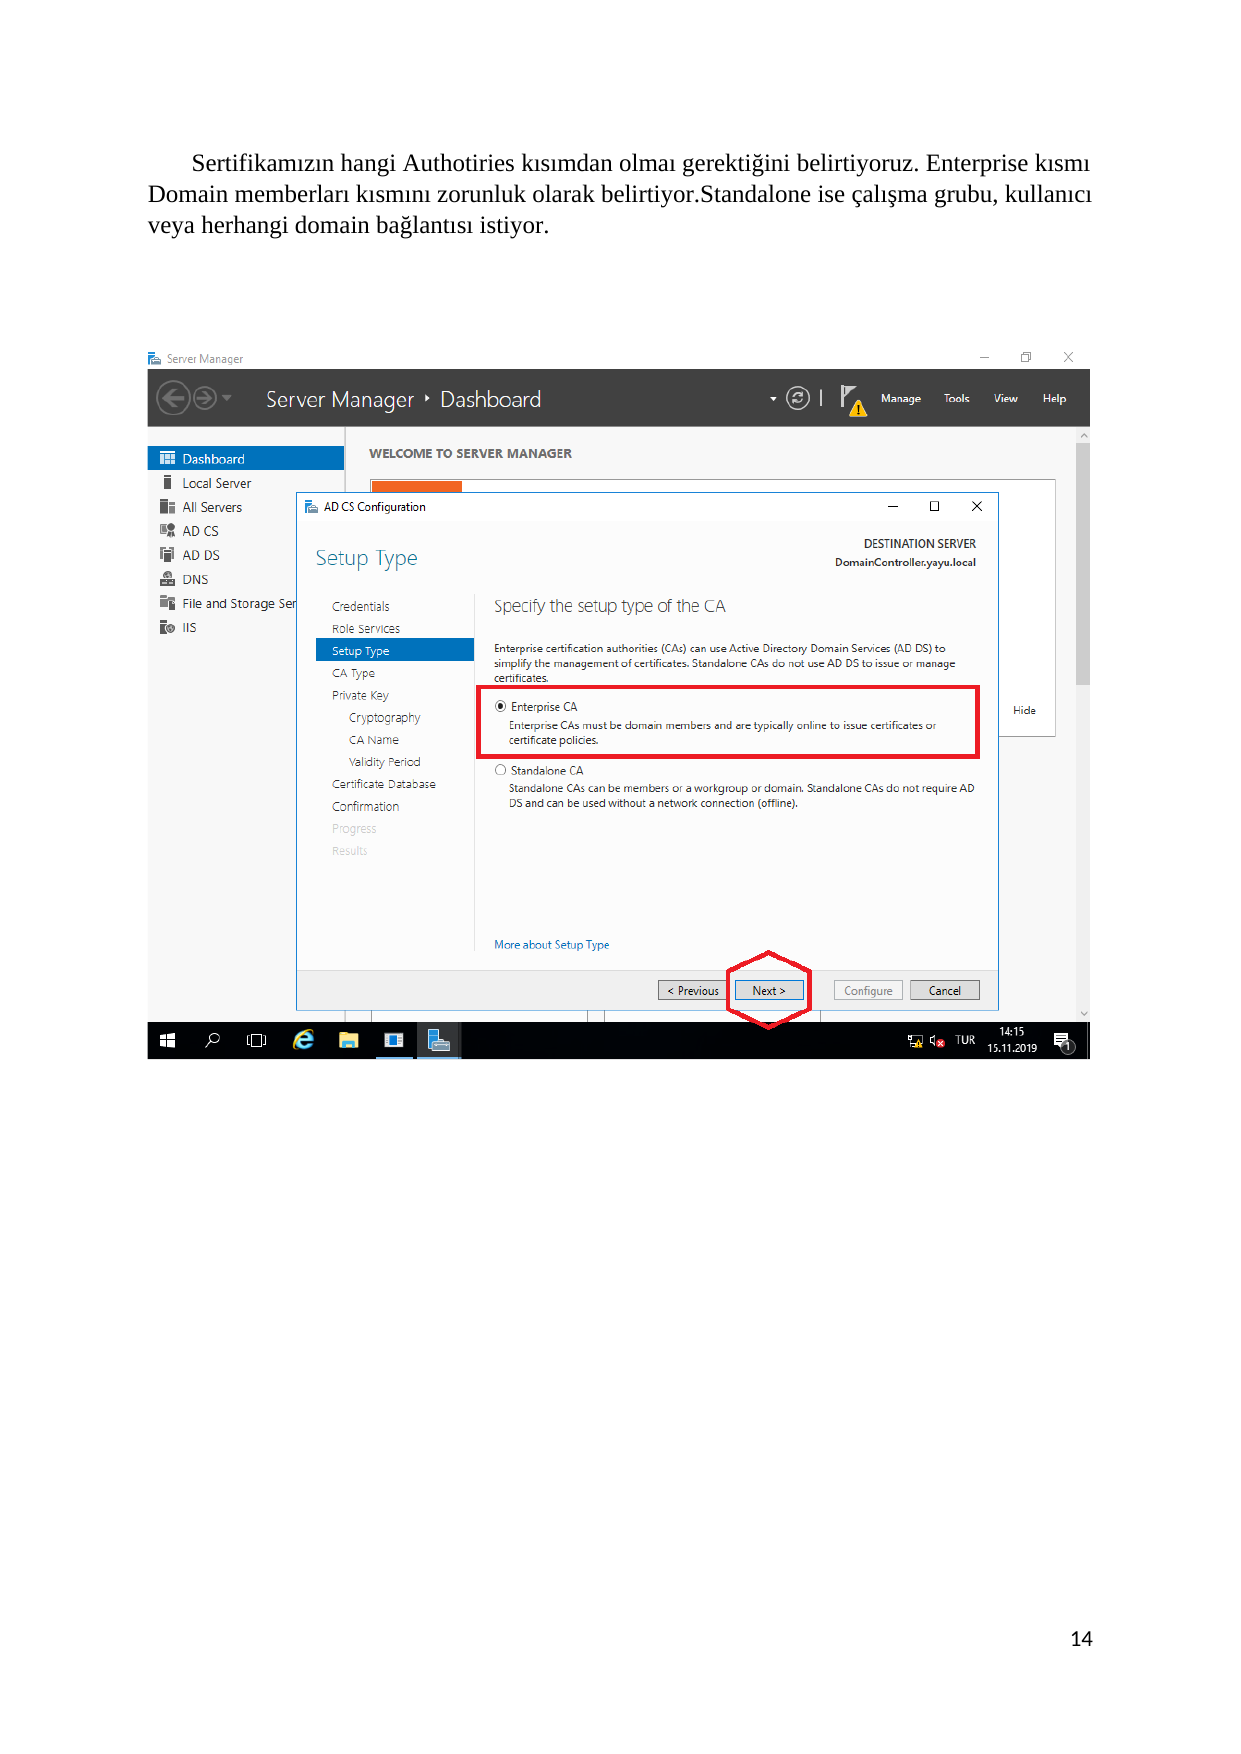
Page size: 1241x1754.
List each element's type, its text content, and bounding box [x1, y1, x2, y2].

picture [147, 352, 1092, 1060]
text Sertifikamızın hangi Authotiries kısımdan olmaı gerektiğini belirtiyoruz. Enterprise kısmı Domain memberları kısmını zorunluk olarak belirtiyor.Standalone ise çalışma grubu, kullanıcı veya herhangi domain bağlantısı istiyor. [148, 148, 1093, 238]
